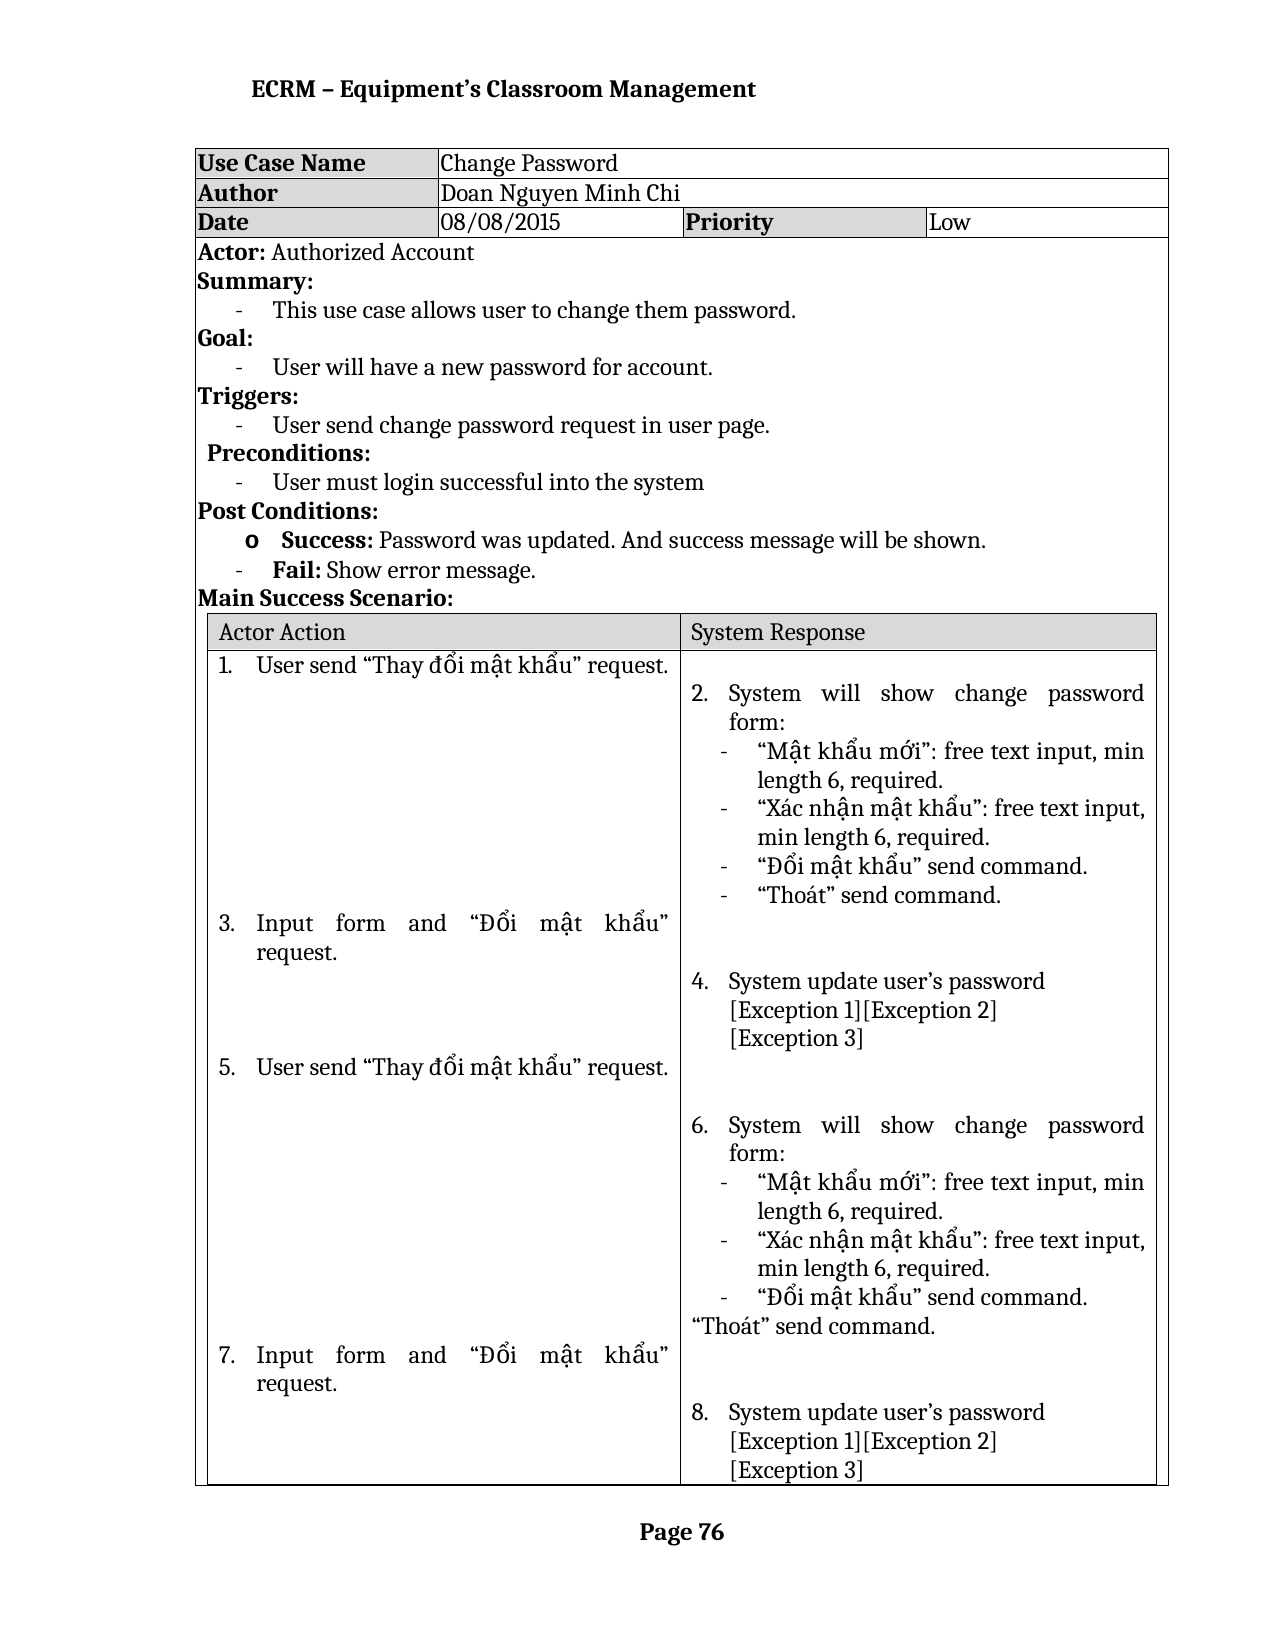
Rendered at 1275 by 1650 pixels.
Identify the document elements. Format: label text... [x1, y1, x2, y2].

table_cell Use Case Name [196, 149, 438, 177]
table_cell Change Password [439, 149, 1168, 177]
table_cell Author [196, 179, 438, 207]
table_cell Low [927, 208, 1168, 237]
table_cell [196, 238, 1168, 1485]
table_cell 08/08/2015 [439, 208, 683, 237]
table_cell Priority [684, 208, 926, 237]
table_cell Doan Nguyen Minh Chi [439, 179, 1168, 207]
table_cell Date [196, 208, 438, 237]
